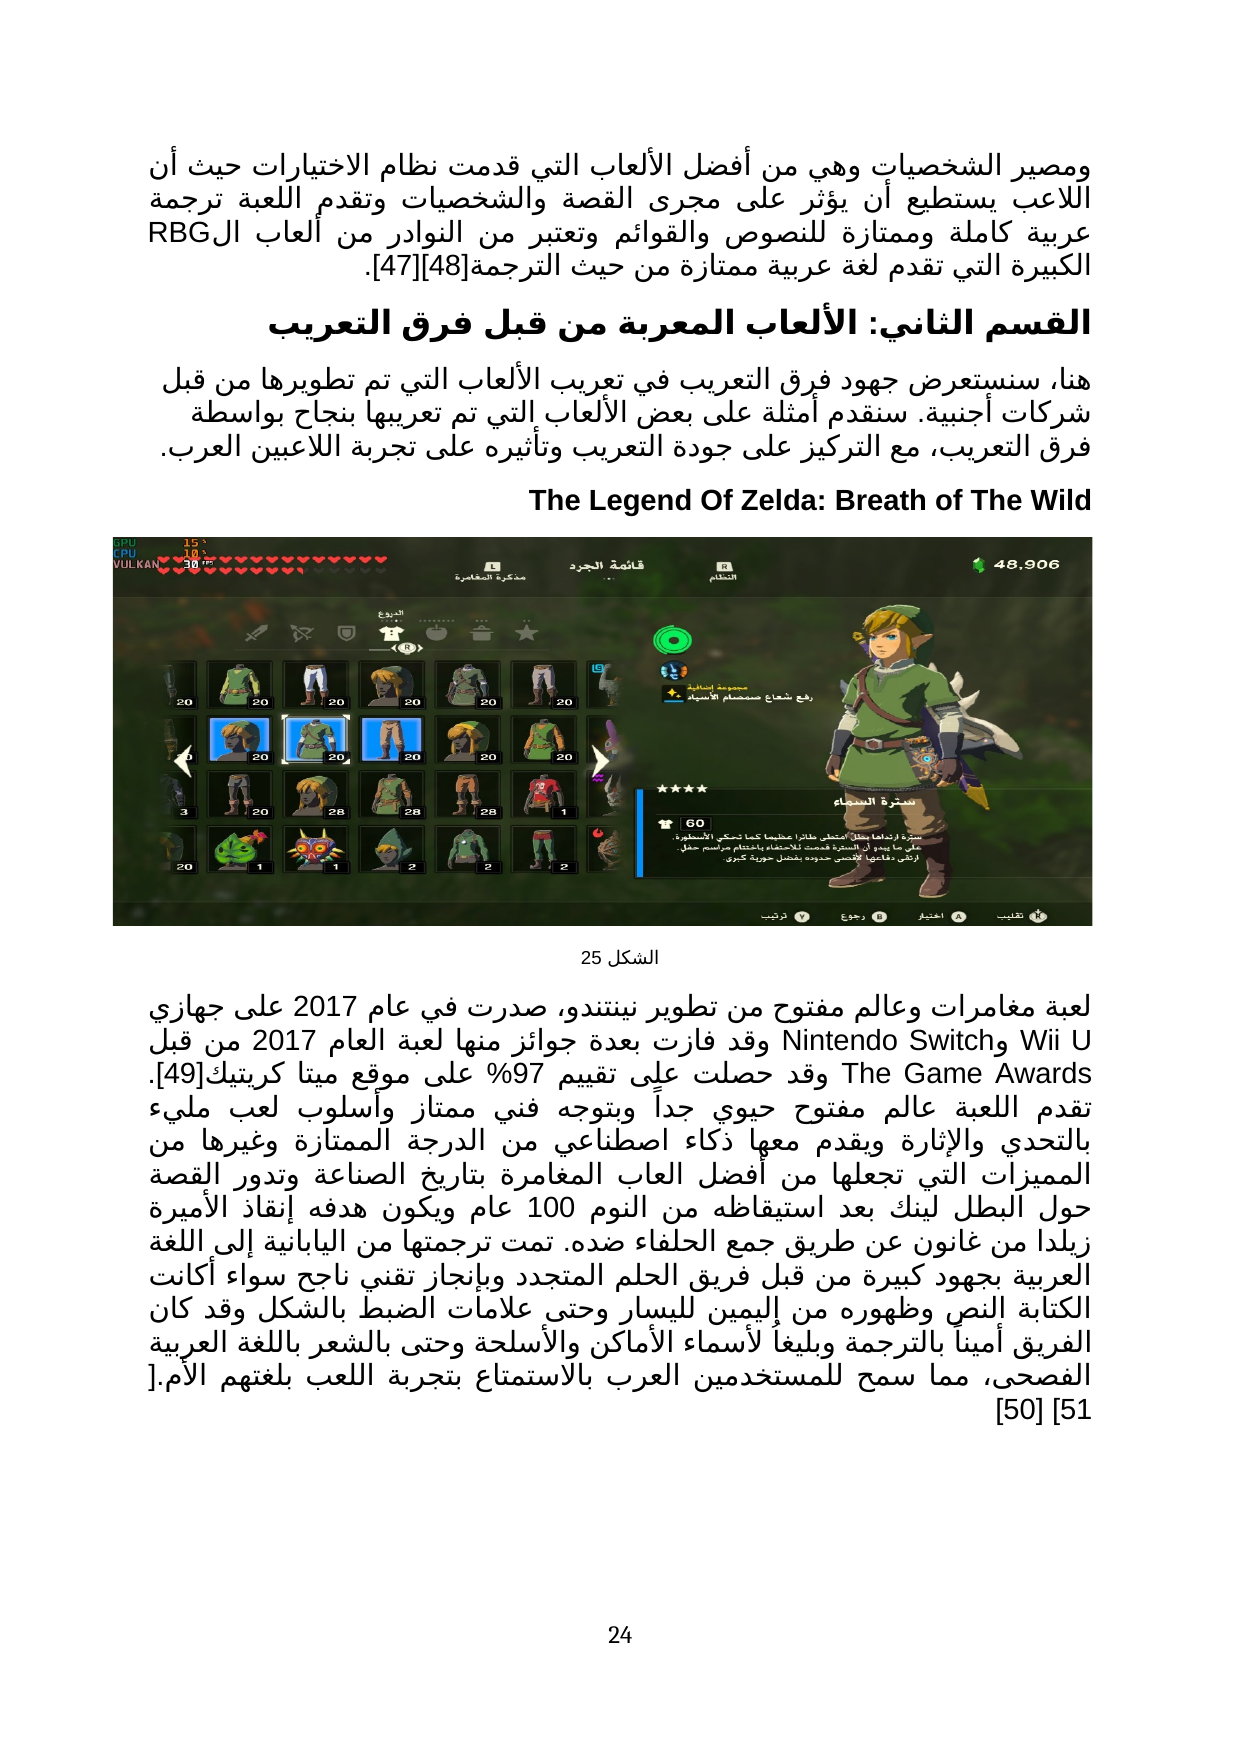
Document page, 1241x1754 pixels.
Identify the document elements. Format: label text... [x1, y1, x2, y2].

text The Legend Of Zelda: Breath of The Wild [148, 483, 1092, 517]
text القسم الثاني: الألعاب المعربة من قبل فرق التعريب [148, 303, 1092, 341]
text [148, 148, 1092, 282]
text لعبة مغامرات وعالم مفتوح من تطوير نينتندو، صدرت في عام 2017 على جهازي Wii U وNintendo Switch وقد فازت بعدة جوائز منها لعبة العام 2017 من قبل The Game Awards وقد حصلت على تقييم 97% على موقع ميتا كريتيك[49]. تقدم اللعبة عالم مفتوح حيوي جداً وبتوجه فني ممتاز وأسلوب لعب مليء بالتحدي والإثارة ويقدم معها ذكاء اصطناعي من الدرجة الممتازة وغيرها من المميزات التي تجعلها من أفضل العاب المغامرة بتاريخ الصناعة وتدور القصة حول البطل لينك بعد استيقاظه من النوم 100 عام ويكون هدفه إنقاذ الأميرة زيلدا من غانون عن طريق جمع الحلفاء ضده. تمت ترجمتها من اليابانية إلى اللغة العربية بجهود كبيرة من قبل فريق الحلم المتجدد وبإنجاز تقني ناجح سواء أكانت الكتابة النص وظهوره من اليمين لليسار وحتى علامات الضبط بالشكل وقد كان الفريق أميناً بالترجمة وبليغاُ لأسماء الأماكن والأسلحة وحتى بالشعر باللغة العربية الفصحى، مما سمح للمستخدمين العرب بالاستمتاع بتجربة اللعب بلغتهم الأم.[51] [50]أعلى النموذج [148, 989, 1092, 1425]
text هنا، سنستعرض جهود فرق التعريب في تعريب الألعاب التي تم تطويرها من قبل شركات أجنبية. سنقدم أمثلة على بعض الألعاب التي تم تعريبها بنجاح بواسطة فرق التعريب، مع التركيز على جودة التعريب وتأثيره على تجربة اللاعبين العرب. [148, 362, 1092, 463]
picture [112, 537, 1093, 926]
text الشكل 25 [148, 947, 1092, 968]
